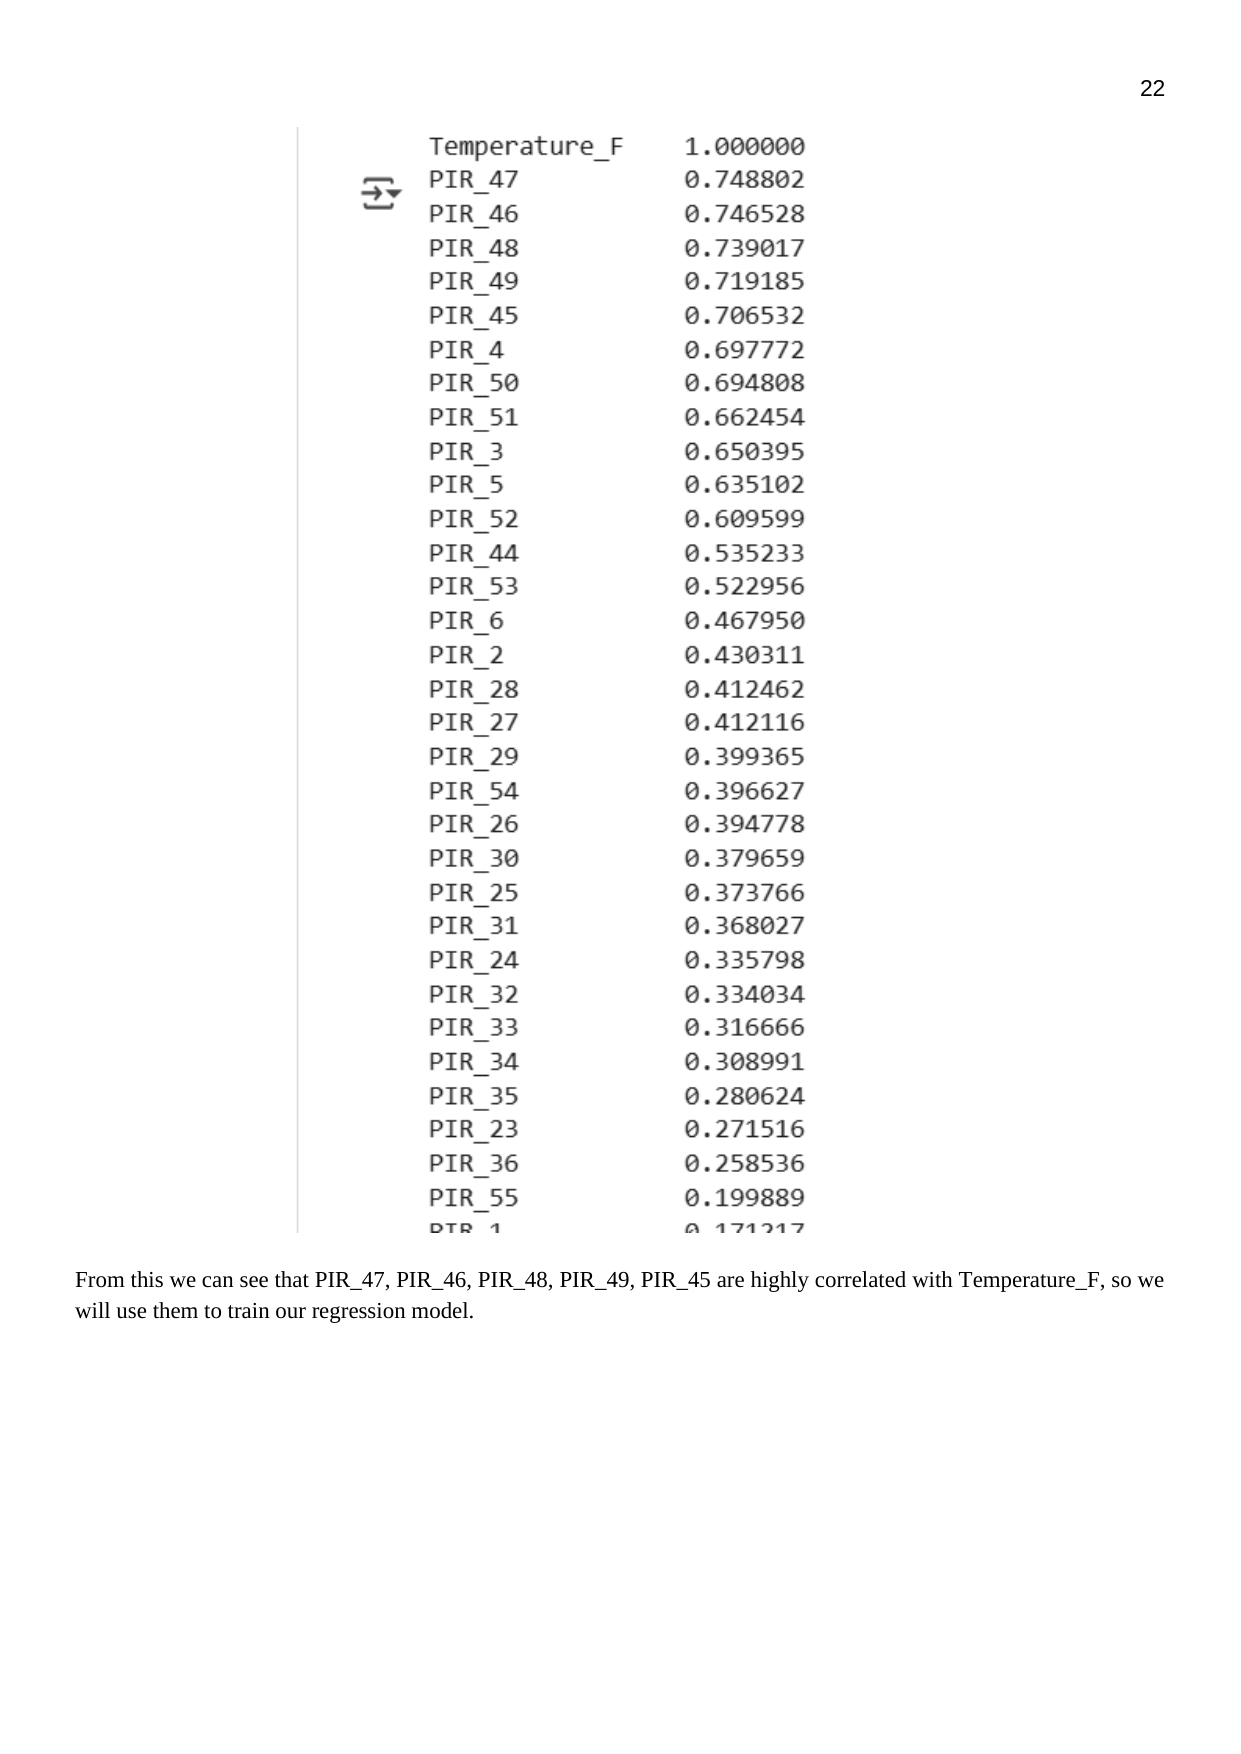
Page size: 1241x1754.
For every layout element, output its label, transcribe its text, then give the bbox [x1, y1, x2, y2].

picture [294, 127, 946, 1233]
text From this we can see that PIR_47, PIR_46, PIR_48, PIR_49, PIR_45 are highly correlated with Temperature_F, so we will use them to train our regression model. [75, 1266, 1165, 1323]
